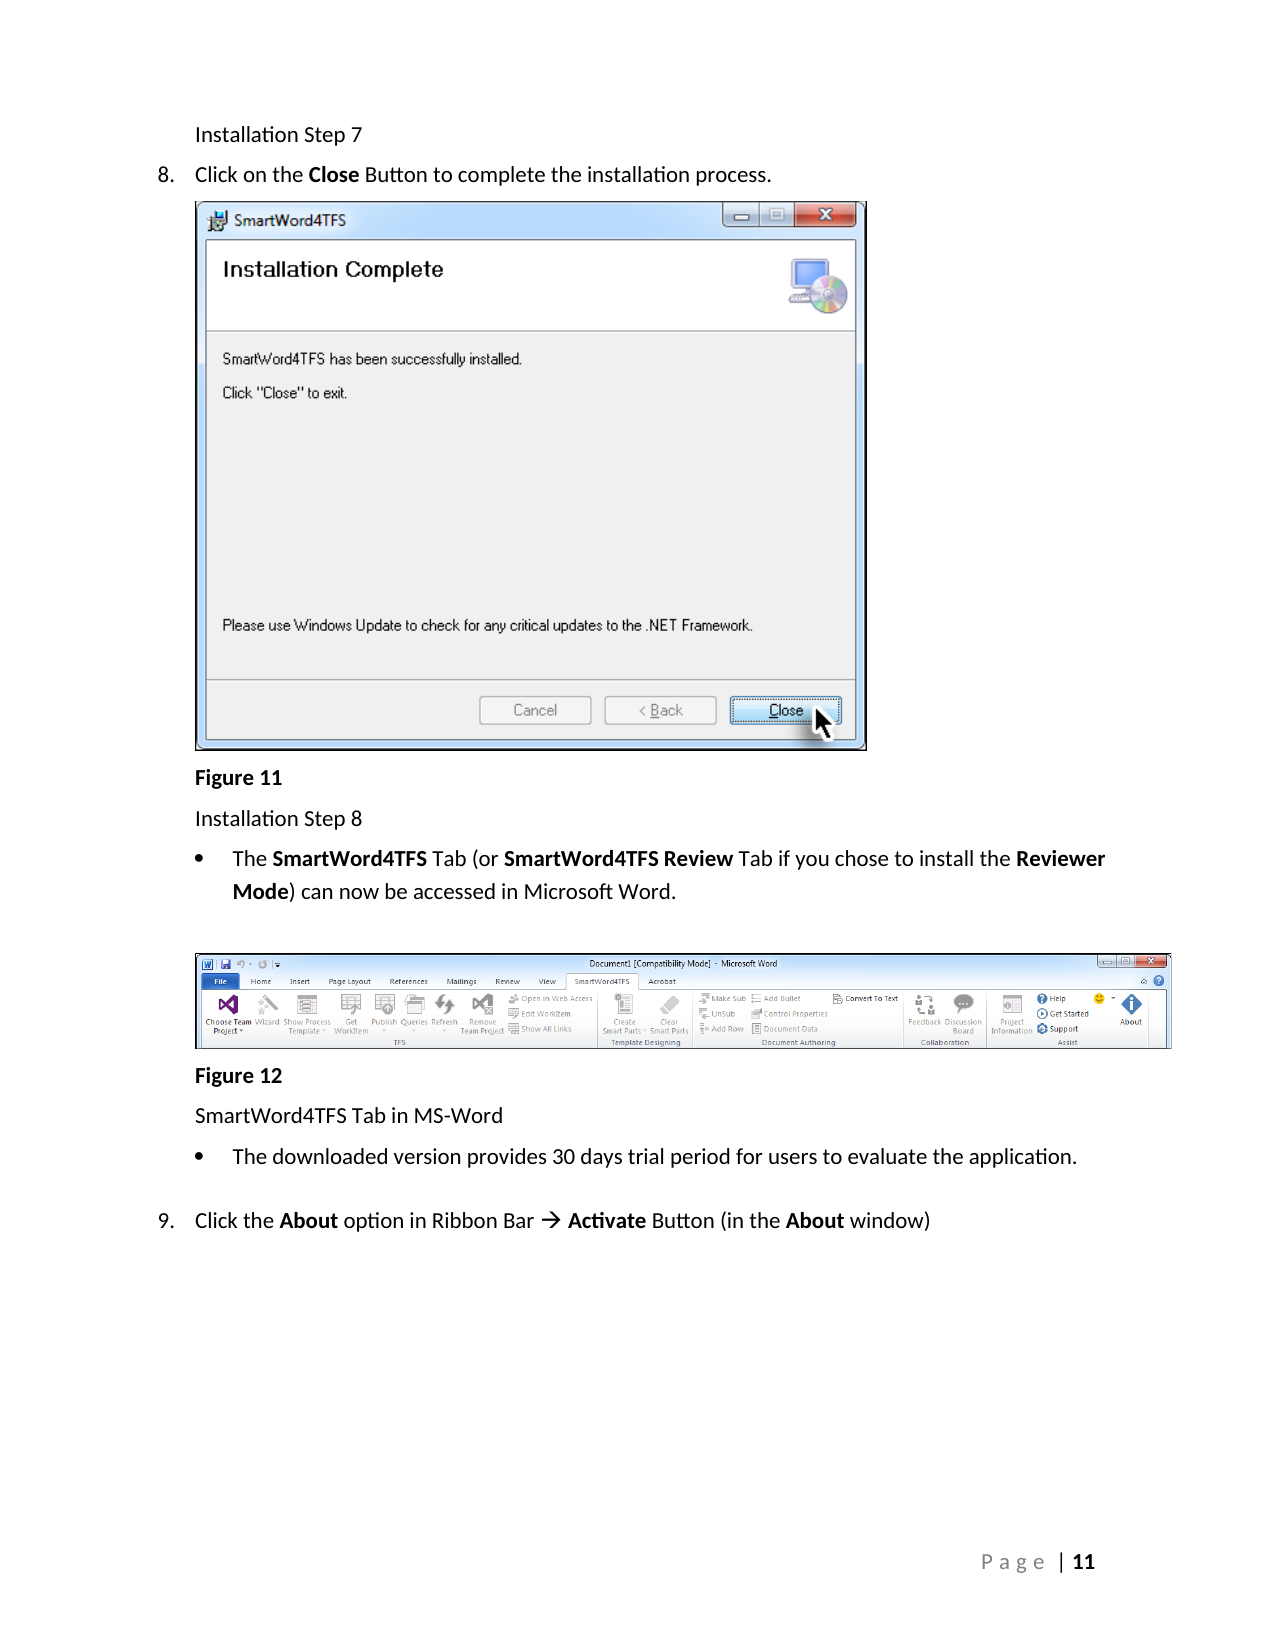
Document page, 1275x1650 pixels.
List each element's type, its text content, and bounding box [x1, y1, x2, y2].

text SmartWord4TFS Tab in MS-Word [195, 1101, 1125, 1129]
list The SmartWord4TFS Tab (or SmartWord4TFS Review Tab if you chose to install the Reviewer Mode) can now be accessed in Microsoft Word. [195, 844, 1125, 937]
list Click on the Close Button to complete the installation process. [157, 161, 1125, 188]
text Installation Step 7 [195, 120, 1125, 148]
picture [195, 953, 1172, 1049]
picture [195, 201, 867, 751]
list The downloaded version provides 30 days trial period for users to evaluate the application. [195, 1142, 1125, 1202]
text Figure 12 [195, 1061, 1125, 1089]
list Click the About option in Ribbon Bar Activate Button (in the About window) [157, 1206, 1125, 1234]
text Installation Step 8 [195, 804, 1125, 832]
text Figure 11 [195, 763, 1125, 792]
